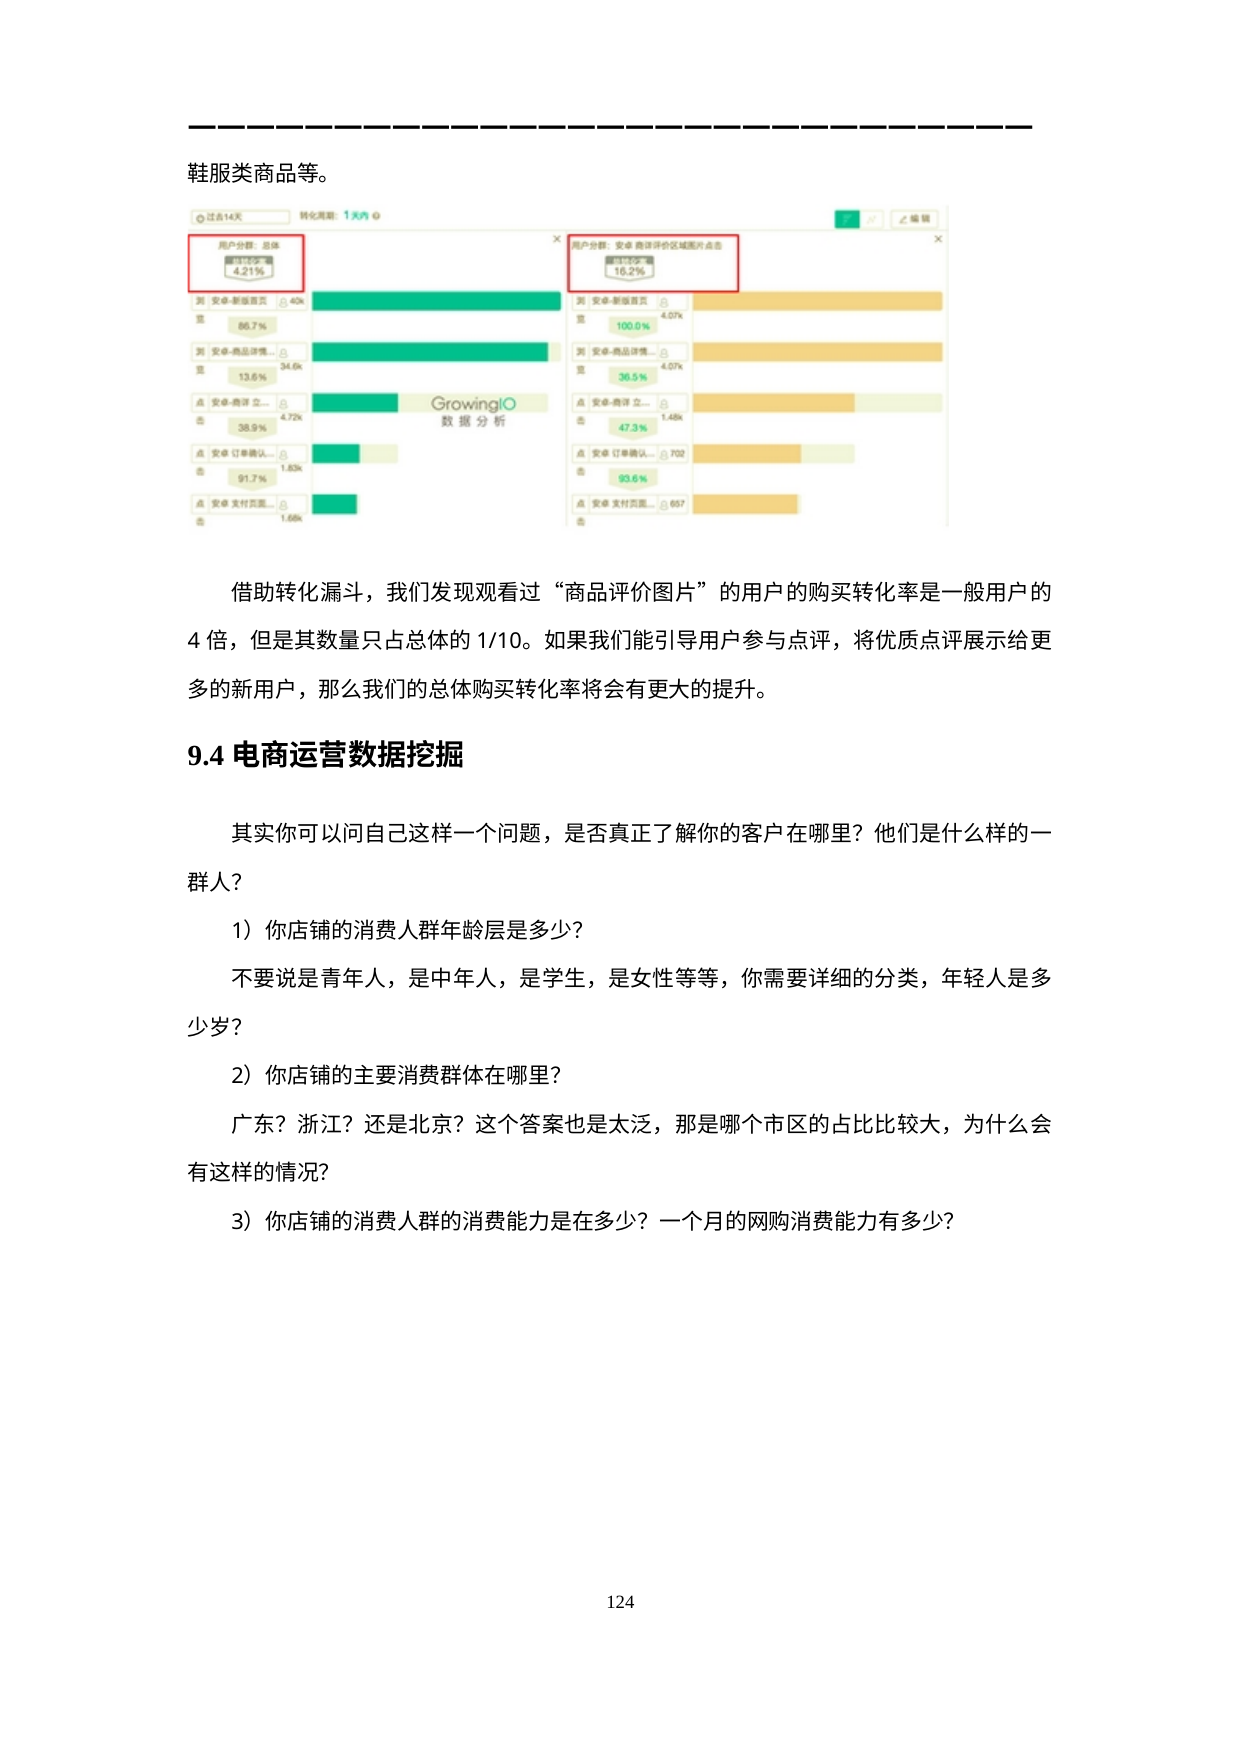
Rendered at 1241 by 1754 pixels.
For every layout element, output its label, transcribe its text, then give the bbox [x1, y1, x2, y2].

subtitle 9.4 电商运营数据挖掘 [187, 720, 1053, 785]
text 3）你店铺的消费人群的消费能力是在多少？一个月的网购消费能力有多少？ [187, 1203, 1053, 1236]
text 2）你店铺的主要消费群体在哪里？ [187, 1058, 1053, 1090]
text 广东？浙江？还是北京？这个答案也是太泛，那是哪个市区的占比比较大，为什么会有这样的情况？ [187, 1106, 1053, 1187]
text 1）你店铺的消费人群年龄层是多少？ [187, 912, 1053, 945]
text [187, 156, 1053, 188]
text 借助转化漏斗，我们发现观看过“商品评价图片”的用户的购买转化率是一般用户的4 倍，但是其数量只占总体的1/10。如果我们能引导用户参与点评，将优质点评展示给更多的新用户，那么我们的总体购买转化率将会有更大的提升。 [187, 574, 1053, 704]
text 其实你可以问自己这样一个问题，是否真正了解你的客户在哪里？他们是什么样的一群人？ [187, 815, 1053, 897]
text 不要说是青年人，是中年人，是学生，是女性等等，你需要详细的分类，年轻人是多少岁？ [187, 961, 1053, 1042]
